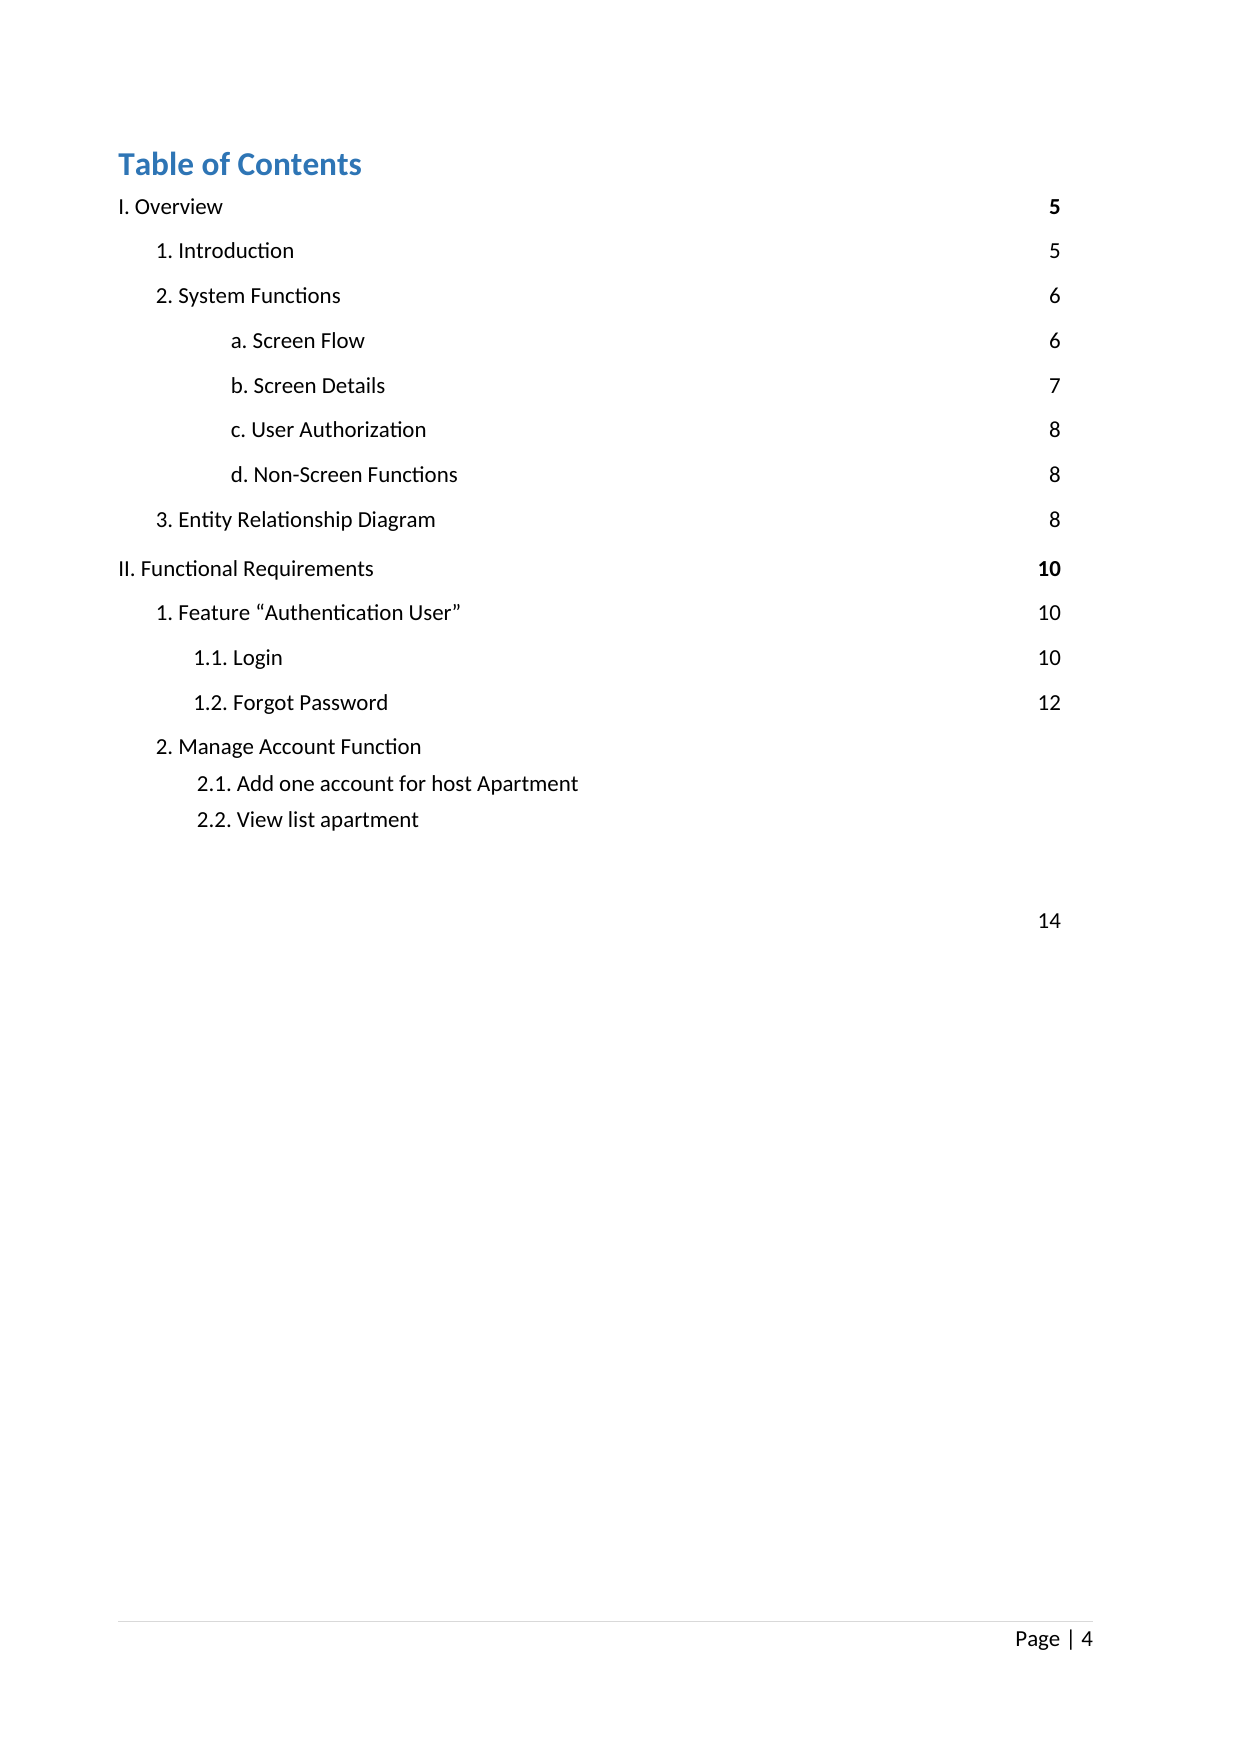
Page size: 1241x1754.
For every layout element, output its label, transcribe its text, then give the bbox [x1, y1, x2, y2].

text Table of Contents [118, 143, 1093, 184]
